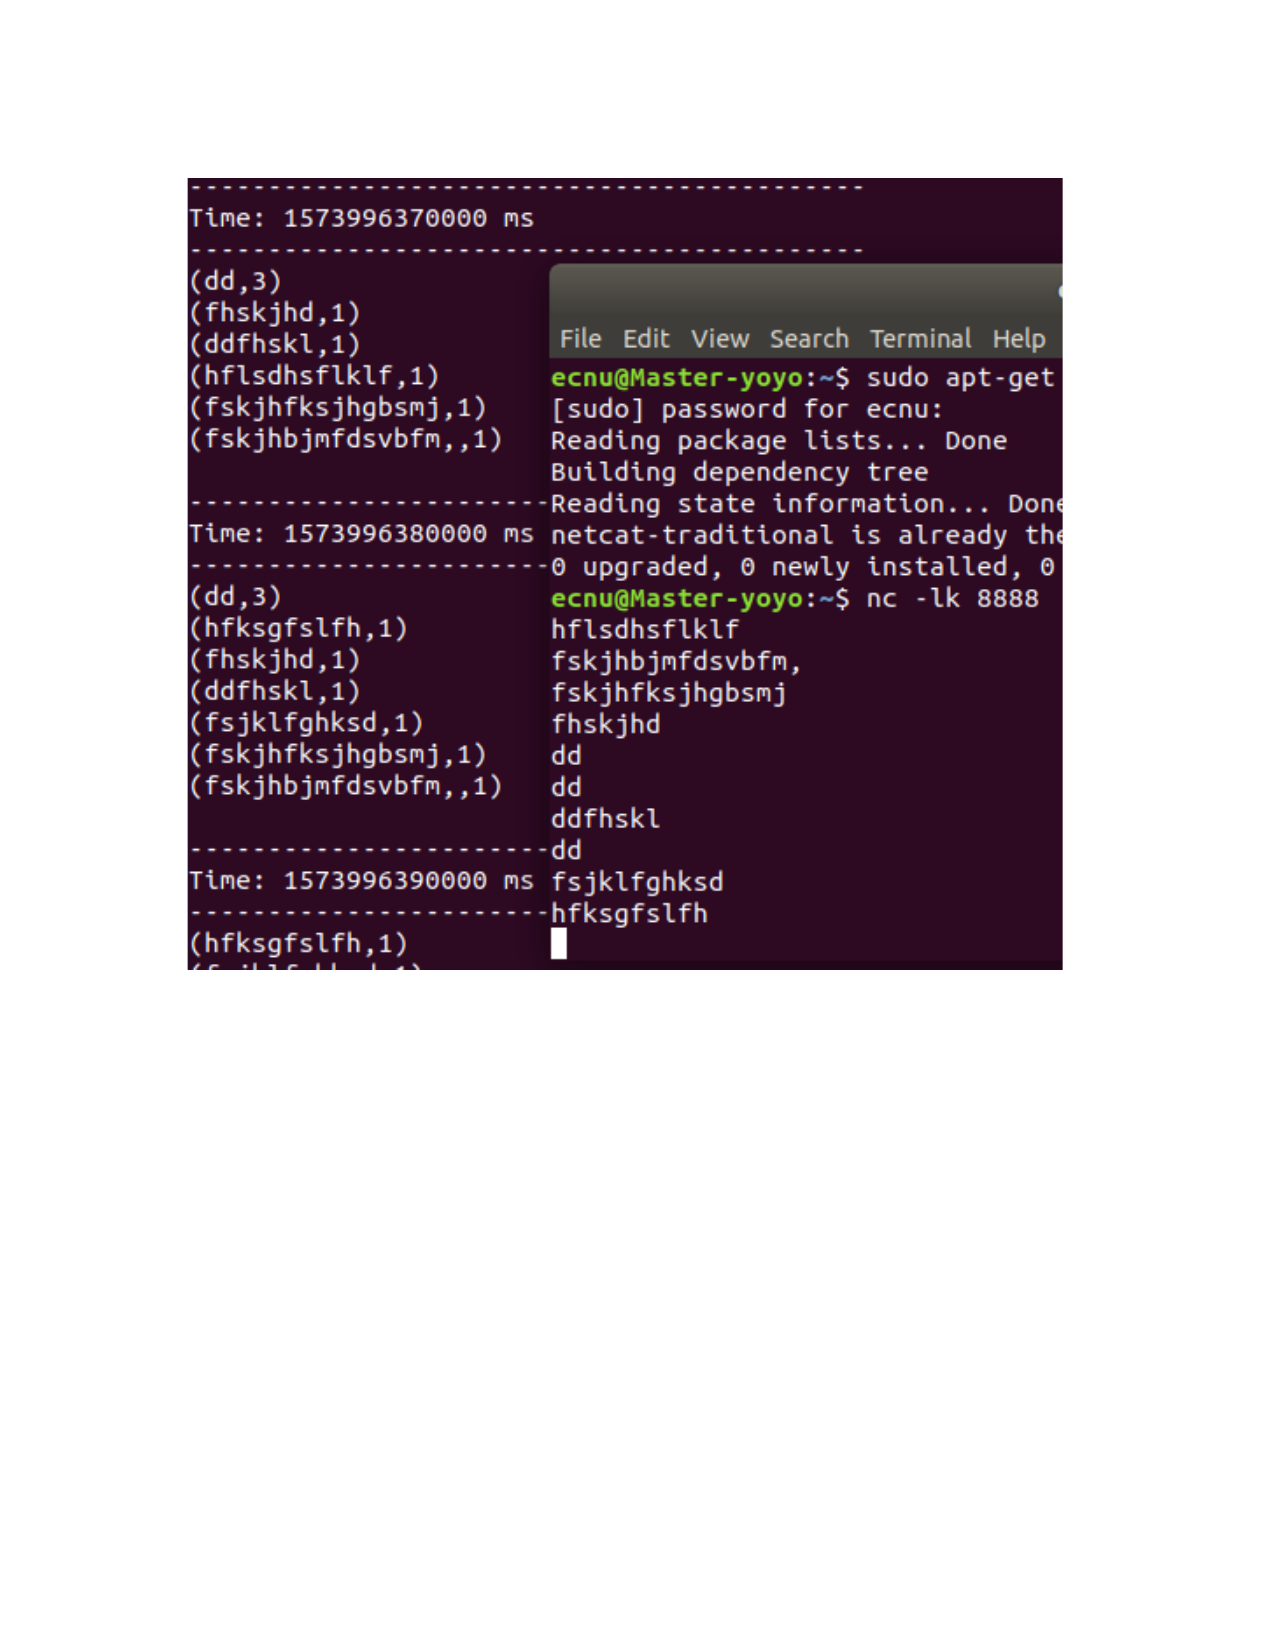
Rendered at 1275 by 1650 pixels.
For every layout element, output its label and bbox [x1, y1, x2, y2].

picture [187, 178, 1063, 970]
